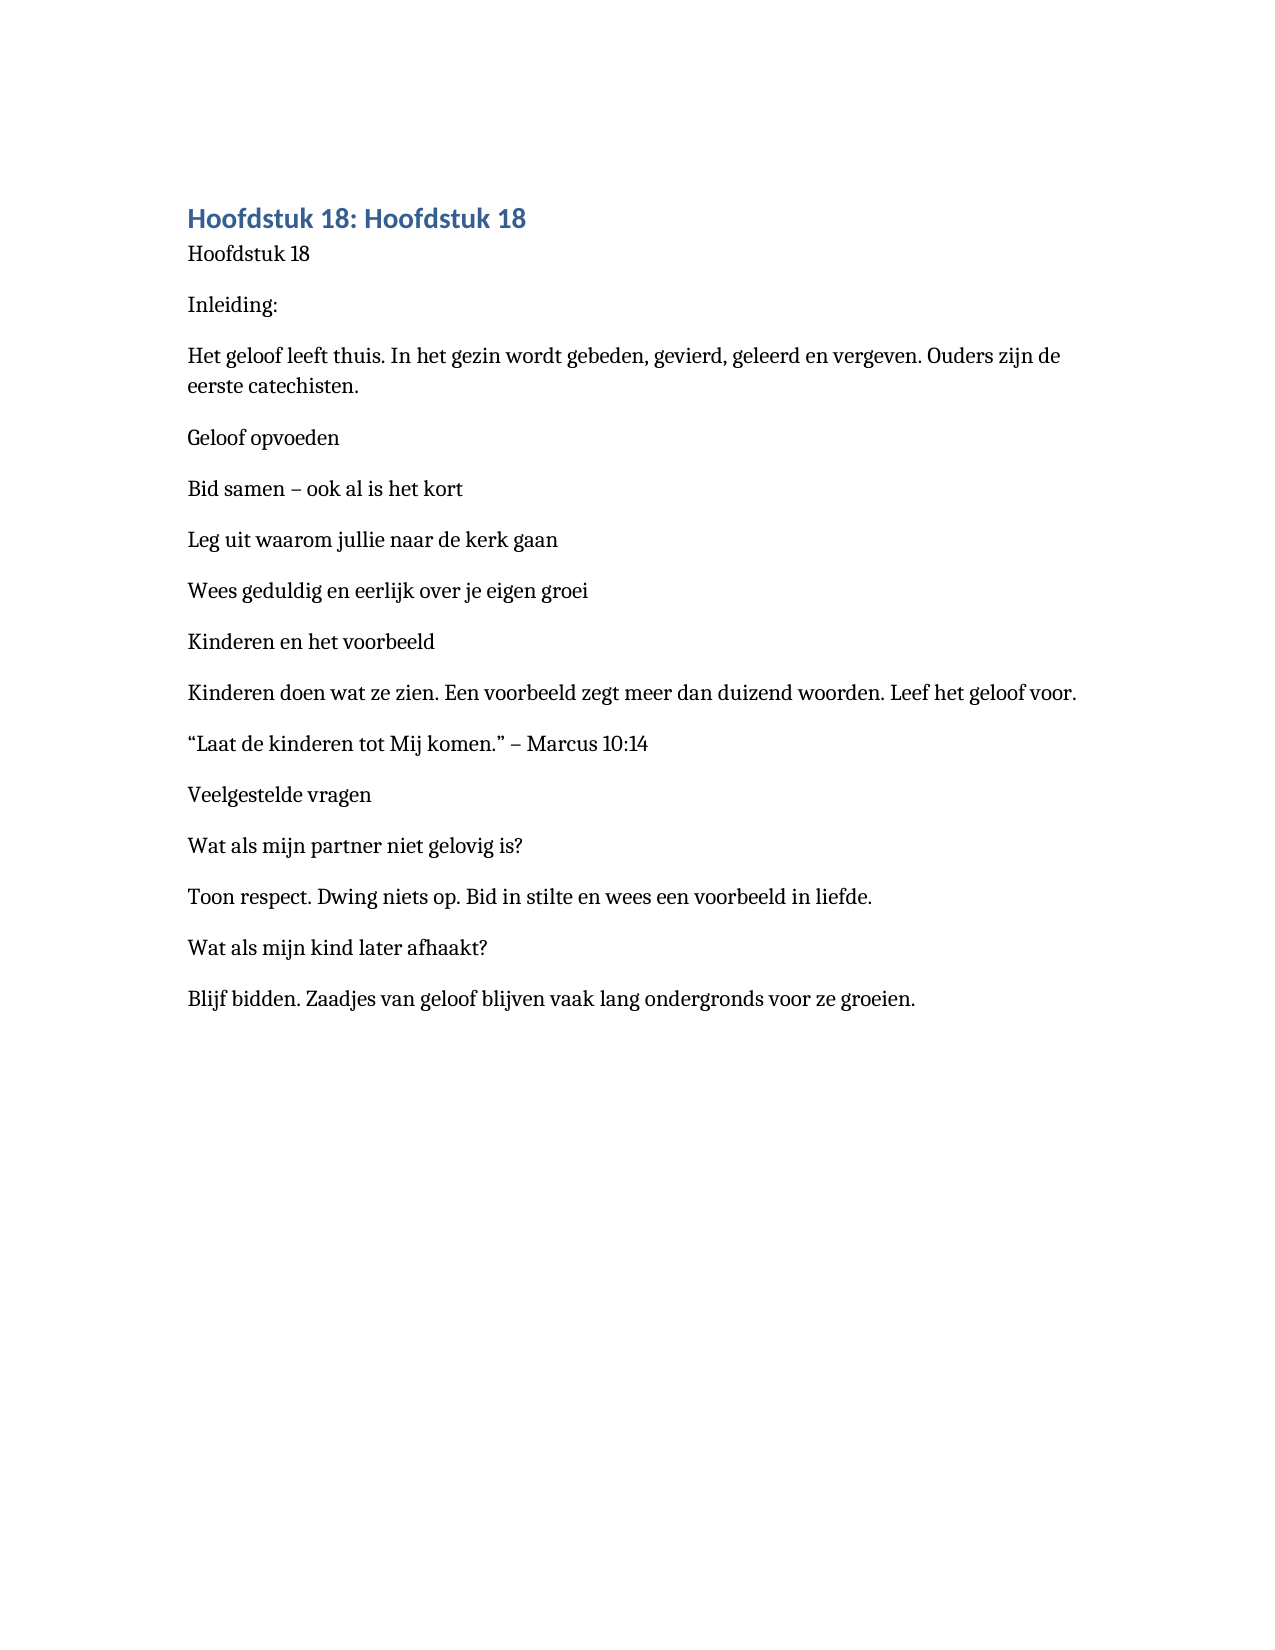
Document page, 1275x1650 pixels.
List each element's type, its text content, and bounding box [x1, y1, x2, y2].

text Toon respect. Dwing niets op. Bid in stilte en wees een voorbeeld in liefde. [187, 884, 1087, 910]
text Wat als mijn kind later afhaakt? [187, 935, 1087, 961]
text Kinderen en het voorbeeld [187, 628, 1087, 655]
text Het geloof leeft thuis. In het gezin wordt gebeden, gevierd, geleerd en vergeven. Ouders zijn de eerste catechisten. [187, 343, 1087, 399]
text Wat als mijn partner niet gelovig is? [187, 833, 1087, 859]
text Leg uit waarom jullie naar de kerk gaan [187, 526, 1087, 553]
text Bid samen – ook al is het kort [187, 475, 1087, 502]
text Geloof opvoeden [187, 424, 1087, 451]
text Kinderen doen wat ze zien. Een voorbeeld zegt meer dan duizend woorden. Leef het geloof voor. [187, 679, 1087, 706]
text Blijf bidden. Zaadjes van geloof blijven vaak lang ondergronds voor ze groeien. [187, 986, 1087, 1012]
text Inleiding: [187, 292, 1087, 318]
text “Laat de kinderen tot Mij komen.” – Marcus 10:14 [187, 731, 1087, 757]
text Wees geduldig en eerlijk over je eigen groei [187, 577, 1087, 604]
subtitle Hoofdstuk 18: Hoofdstuk 18 [187, 200, 1087, 236]
text Veelgestelde vragen [187, 782, 1087, 808]
text Hoofdstuk 18 [187, 241, 1087, 267]
